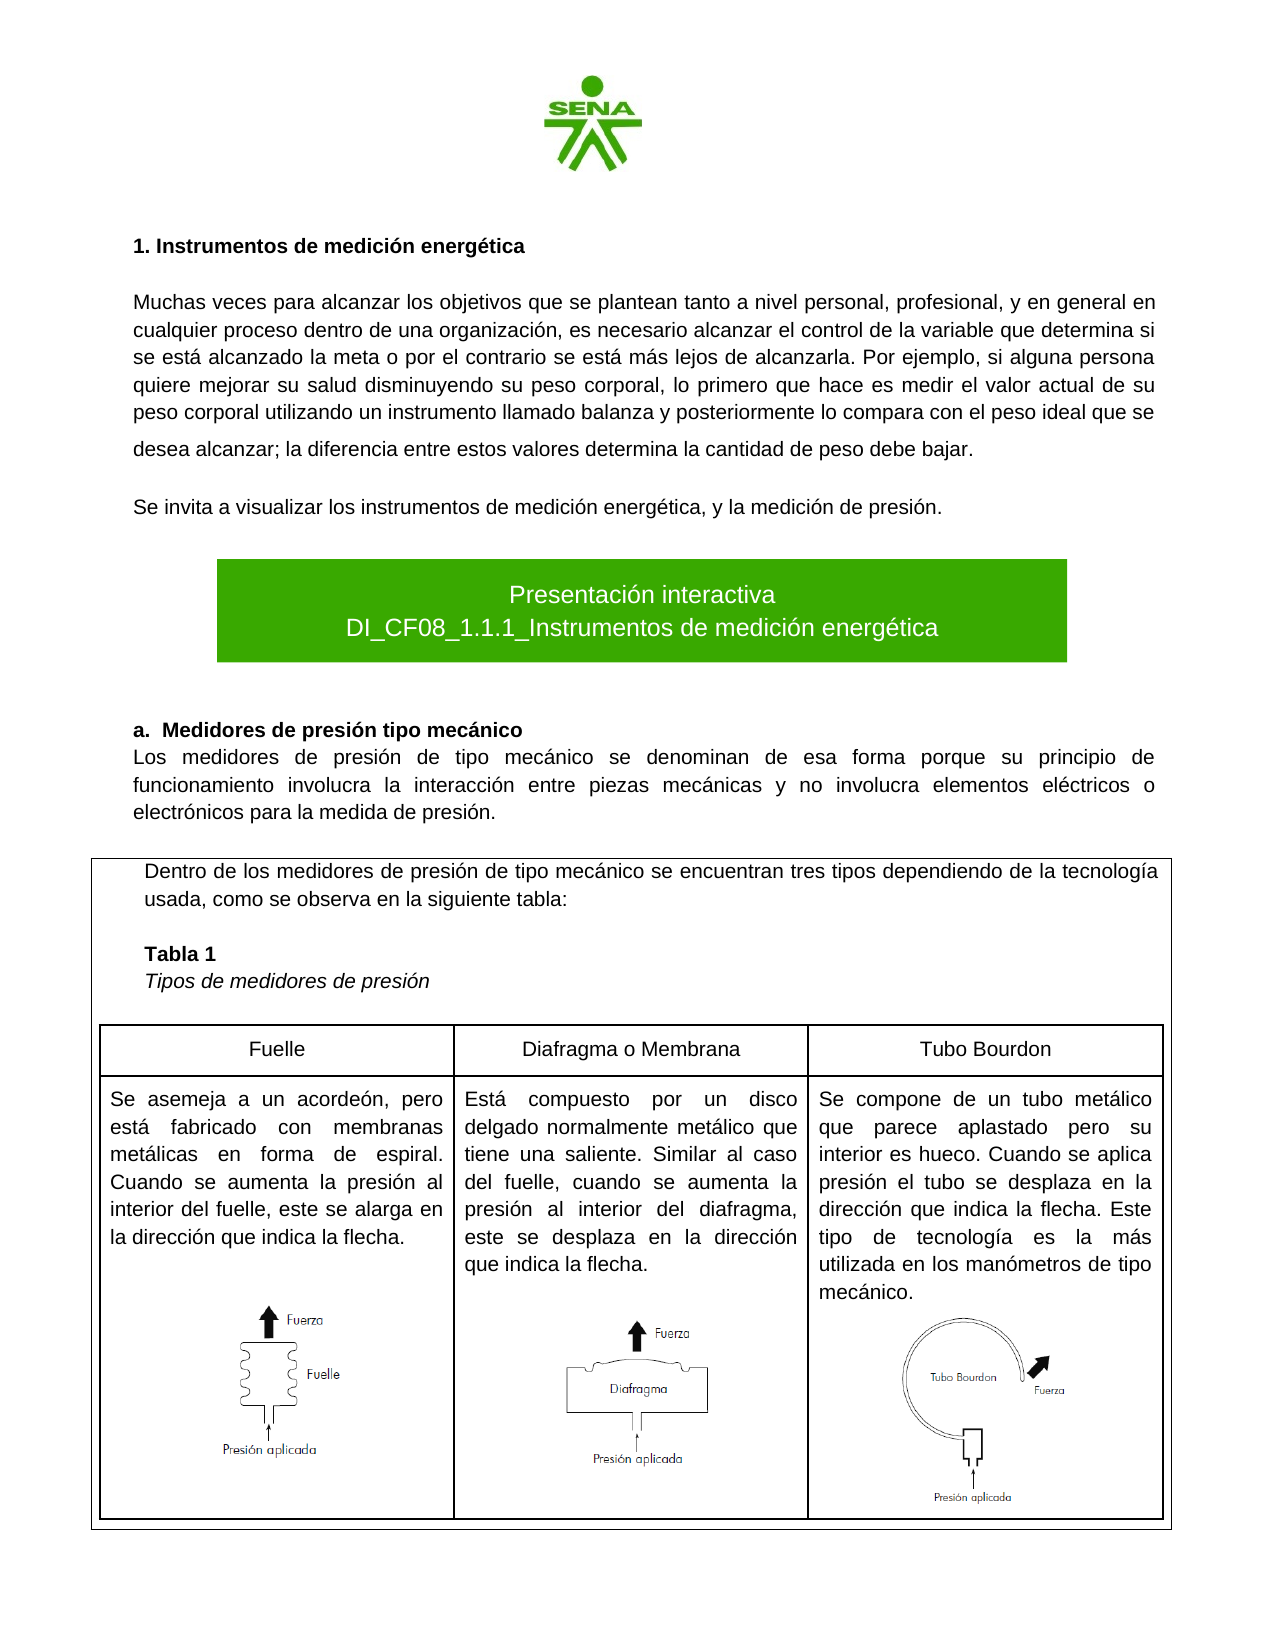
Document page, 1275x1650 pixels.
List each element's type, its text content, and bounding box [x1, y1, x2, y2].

picture [200, 1300, 347, 1463]
picture [545, 1310, 720, 1471]
text Muchas veces para alcanzar los objetivos que se plantean tanto a nivel personal, profesional, y en general en cualquier proceso dentro de una organización, es necesario alcanzar el control de la variable que determina si se está alcanzado la meta o por el contrario se está más lejos de alcanzarla. Por ejemplo, si alguna persona quiere mejorar su salud disminuyendo su peso corporal, lo primero que hace es medir el valor actual de su peso corporal utilizando un instrumento llamado balanza y posteriormente lo compara con el peso ideal que se desea alcanzar; la diferencia entre estos valores determina la cantidad de peso debe bajar. [133, 290, 1157, 462]
text 1. Instrumentos de medición energética [133, 232, 1157, 258]
picture [544, 75, 643, 172]
text a. Medidores de presión tipo mecánico [133, 718, 1157, 742]
text Los medidores de presión de tipo mecánico se denominan de esa forma porque su principio de funcionamiento involucra la interacción entre piezas mecánicas y no involucra elementos eléctricos o electrónicos para la medida de presión. [133, 745, 1157, 824]
picture [893, 1307, 1073, 1507]
text Se invita a visualizar los instrumentos de medición energética, y la medición de presión. [133, 495, 1157, 519]
